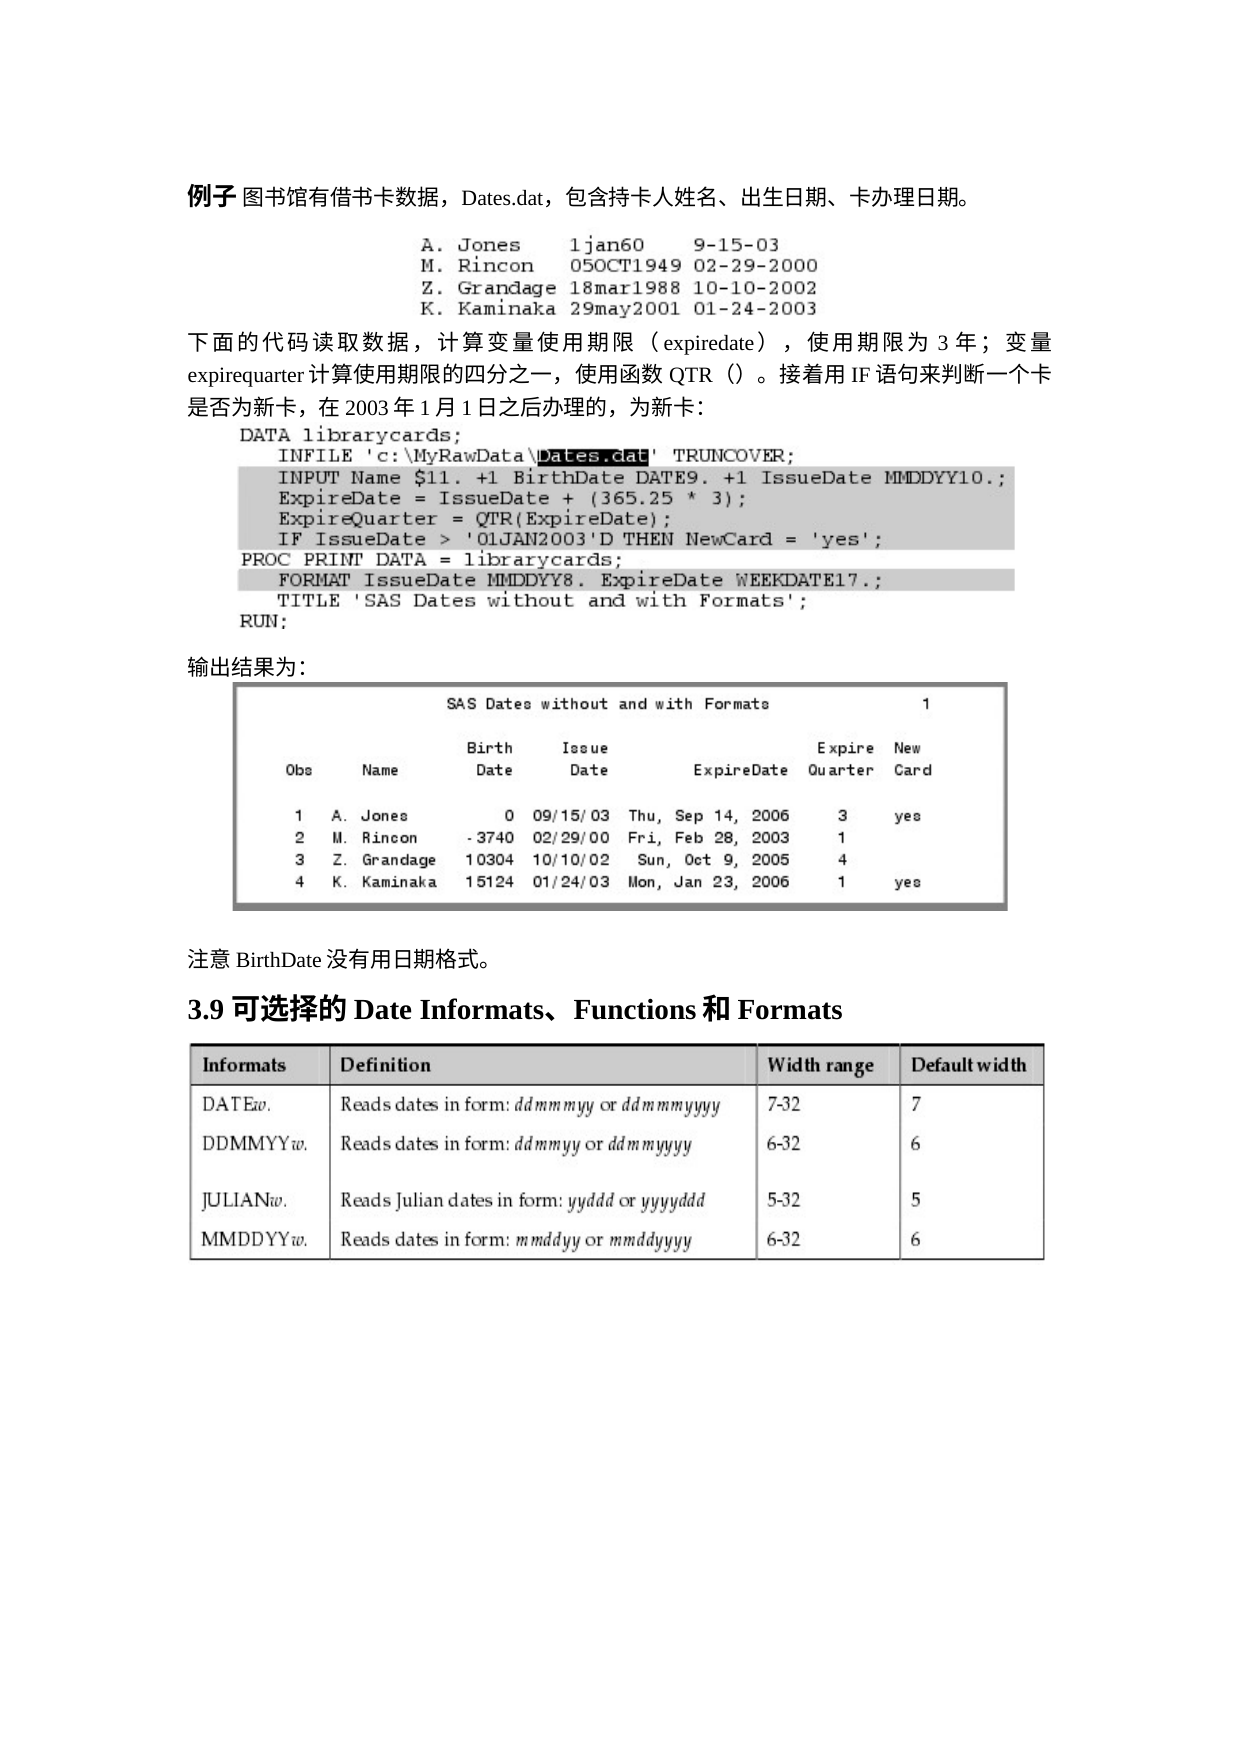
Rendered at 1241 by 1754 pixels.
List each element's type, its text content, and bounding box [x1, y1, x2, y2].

picture [187, 1042, 1046, 1265]
subtitle 3.9 可选择的Date Informats、Functions和Formats [187, 974, 1053, 1039]
text 下面的代码读取数据，计算变量使用期限（expiredate），使用期限为3年；变量expirequarter计算使用期限的四分之一，使用函数QTR（）。接着用IF语句来判断一个卡是否为新卡，在2003年1月1日之后办理的，为新卡： [187, 324, 1053, 422]
picture [412, 227, 828, 323]
text 注意BirthDate没有用日期格式。 [187, 942, 1053, 974]
text 输出结果为： [187, 649, 1053, 682]
picture [225, 422, 1015, 629]
text 例子 图书馆有借书卡数据，Dates.dat，包含持卡人姓名、出生日期、卡办理日期。 [187, 162, 1053, 227]
picture [232, 682, 1008, 911]
